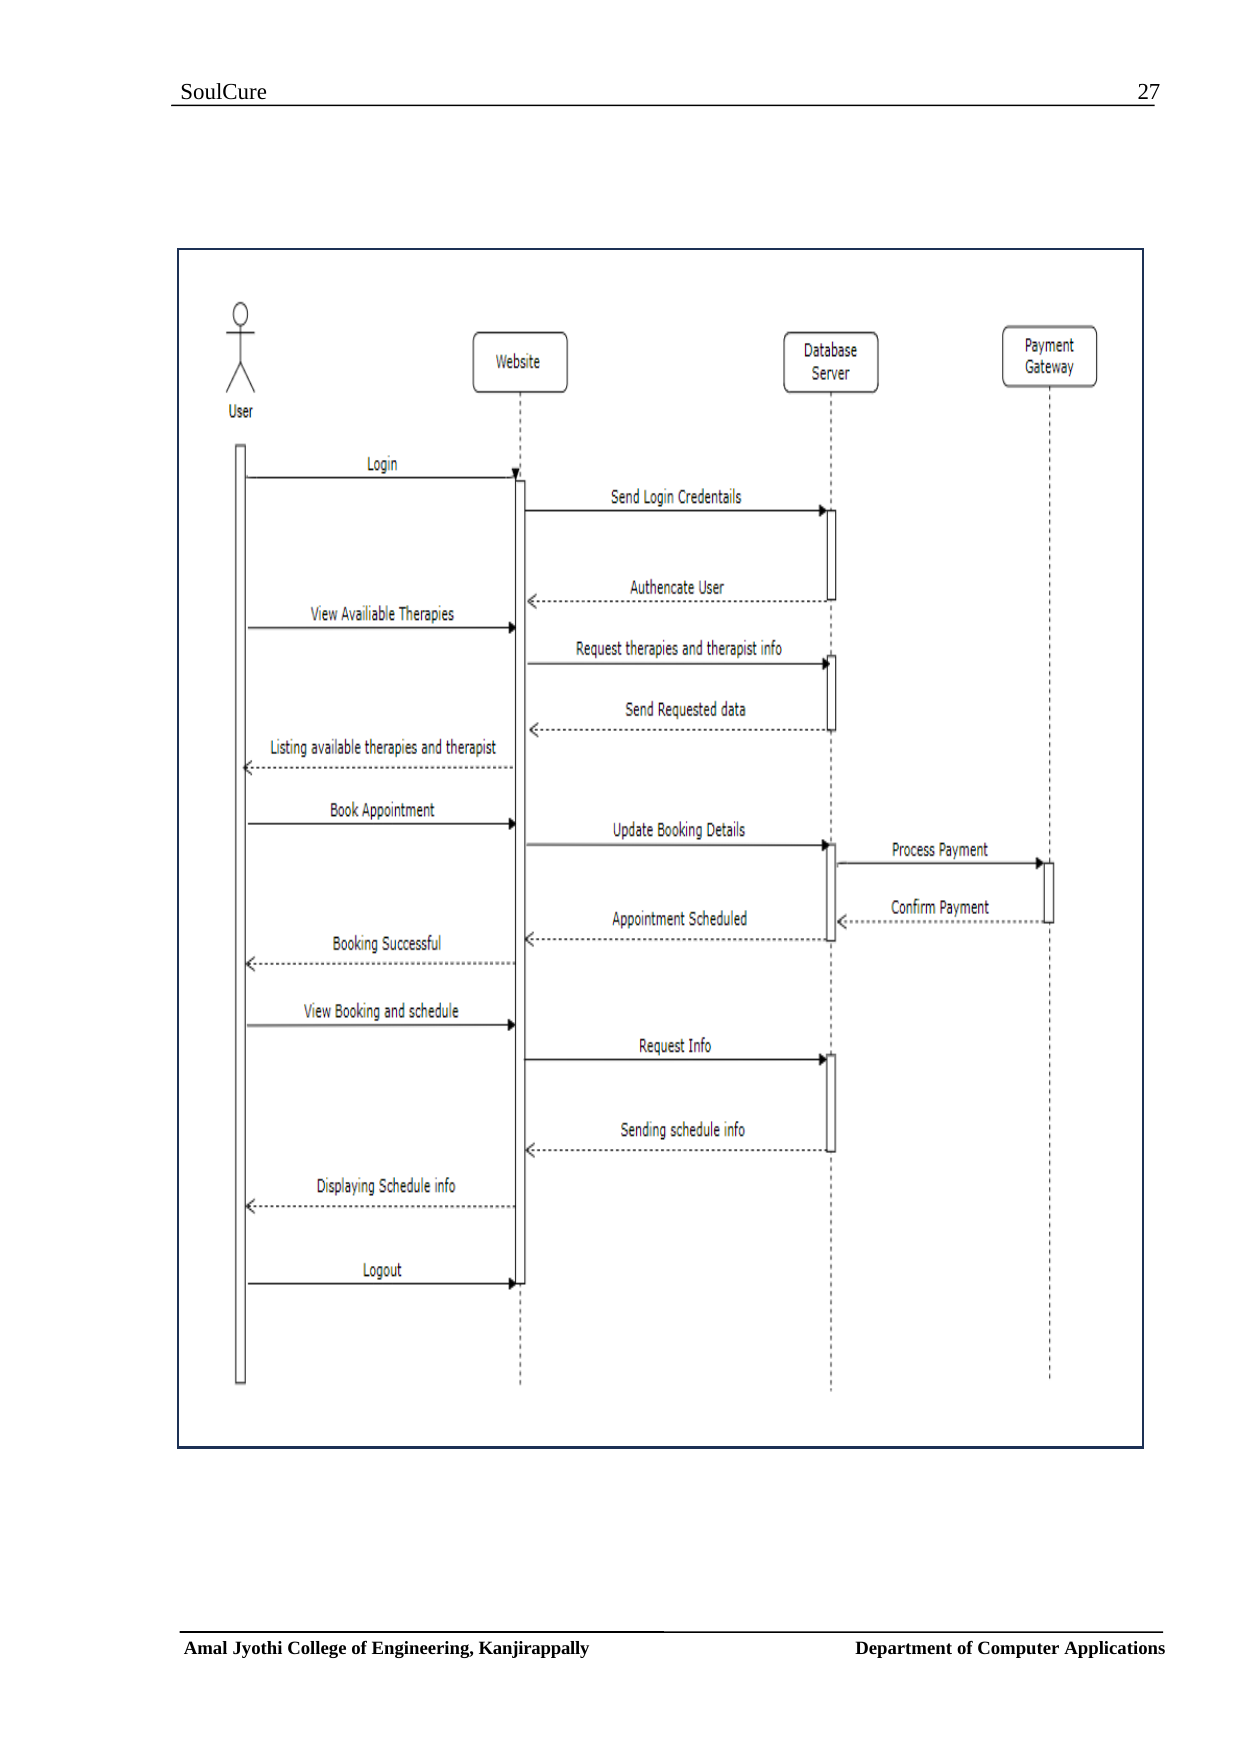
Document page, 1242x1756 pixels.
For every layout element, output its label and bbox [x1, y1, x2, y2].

picture [179, 250, 1142, 1446]
